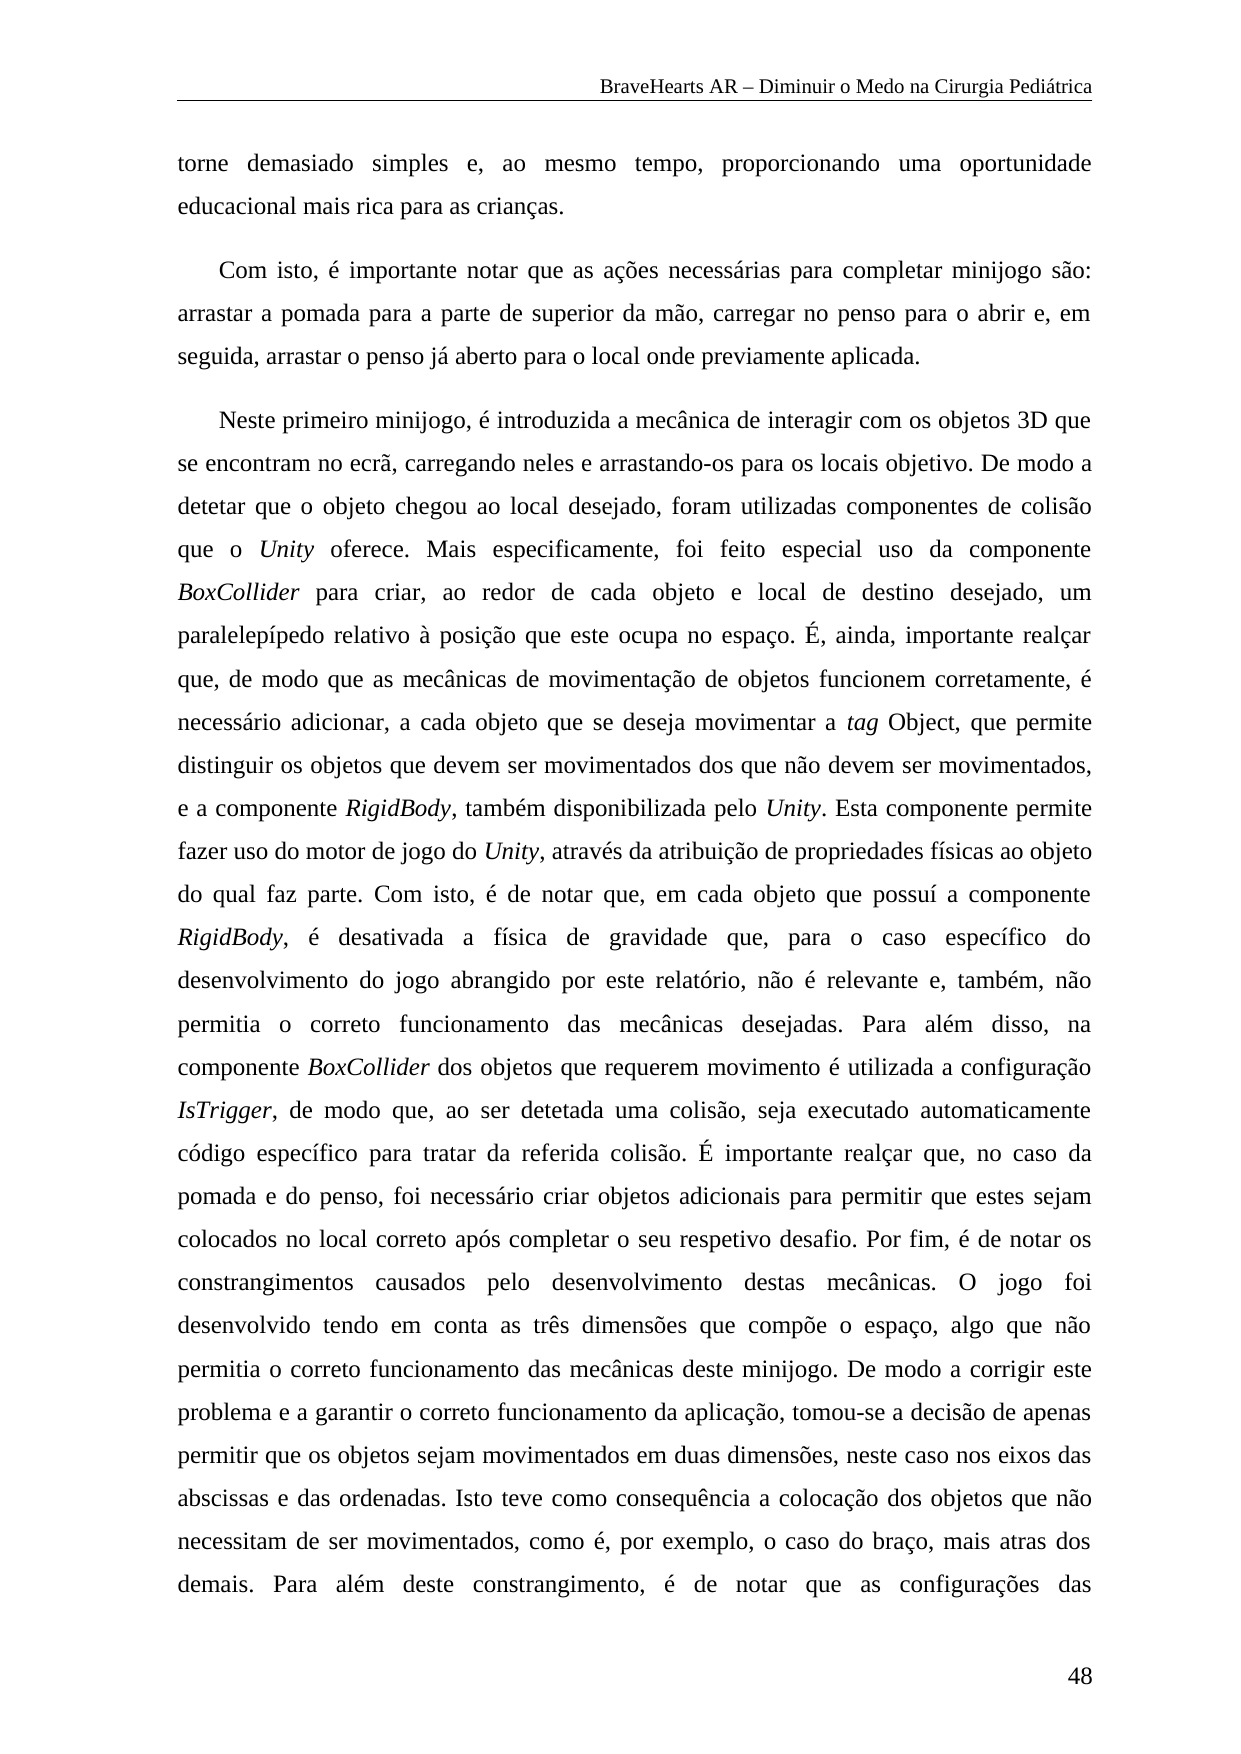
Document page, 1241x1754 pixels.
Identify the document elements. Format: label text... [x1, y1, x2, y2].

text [177, 405, 1092, 1598]
text Com isto, é importante notar que as ações necessárias para completar minijogo são: arrastar a pomada para a parte de superior da mão, carregar no penso para o abrir e, em seguida, arrastar o penso já aberto para o local onde previamente aplicada. [177, 255, 1092, 370]
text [177, 148, 1092, 219]
